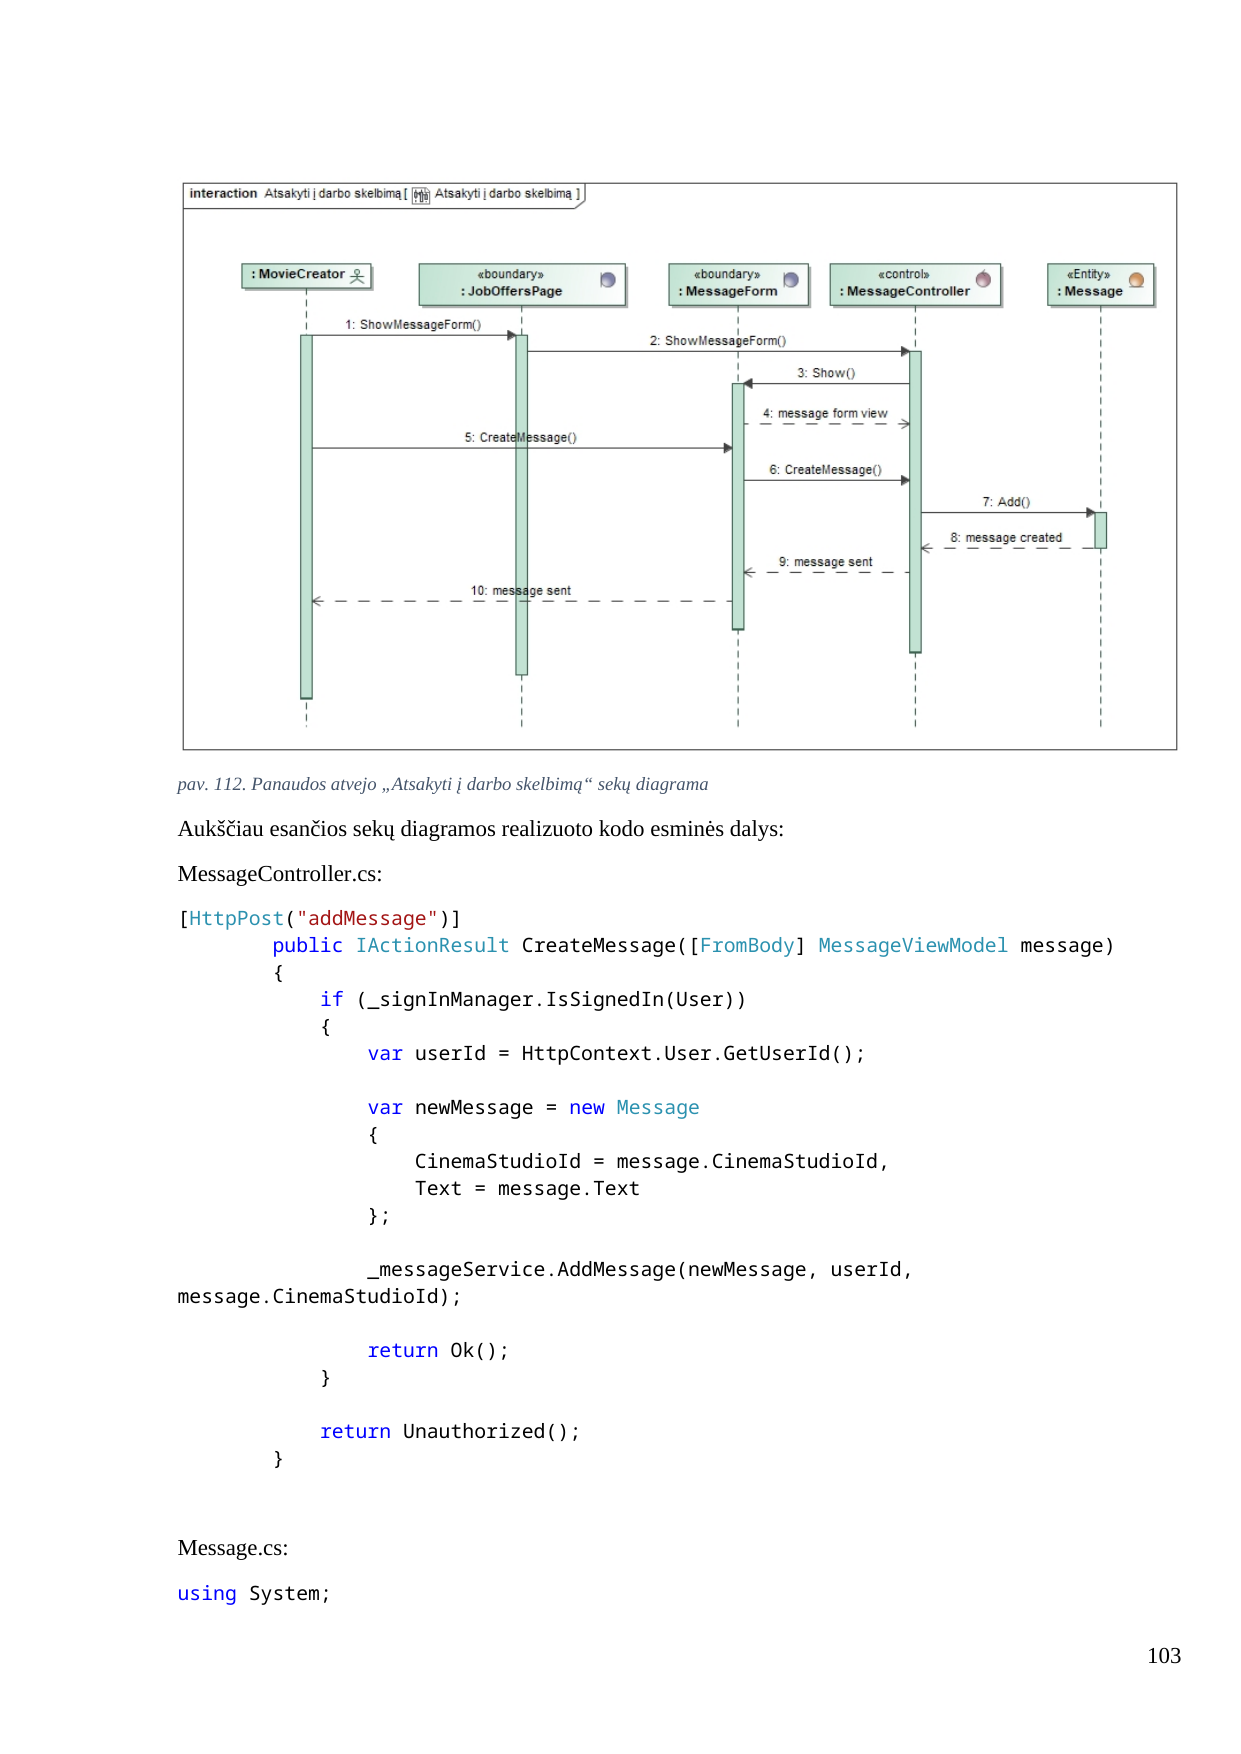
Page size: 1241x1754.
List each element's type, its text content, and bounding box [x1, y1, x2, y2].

picture [177, 177, 1182, 755]
text { [177, 958, 1181, 985]
text _messageService.AddMessage(newMessage, userId, message.CinemaStudioId); [177, 1255, 1181, 1309]
text return Unauthorized(); [177, 1417, 1181, 1444]
text var userId = HttpContext.User.GetUserId(); [177, 1039, 1181, 1066]
text Aukščiau esančios sekų diagramos realizuoto kodo esminės dalys: [177, 815, 1181, 841]
text [HttpPost("addMessage")] [177, 904, 1181, 931]
text { [177, 1012, 1181, 1039]
text }; [177, 1201, 1181, 1228]
text MessageController.cs: [177, 860, 1181, 886]
text { [177, 1120, 1181, 1147]
text using System; [177, 1579, 1181, 1606]
text public IActionResult CreateMessage([FromBody] MessageViewModel message) [177, 931, 1181, 958]
text } [177, 1444, 1181, 1471]
text if (_signInManager.IsSignedIn(User)) [177, 985, 1181, 1012]
text pav. 112. Panaudos atvejo „Atsakyti į darbo skelbimą“ sekų diagrama [177, 773, 1181, 794]
text var newMessage = new Message [177, 1093, 1181, 1120]
text Message.cs: [177, 1534, 1181, 1561]
text } [177, 1363, 1181, 1390]
text CinemaStudioId = message.CinemaStudioId, [177, 1147, 1181, 1174]
text return Ok(); [177, 1336, 1181, 1363]
text Text = message.Text [177, 1174, 1181, 1201]
